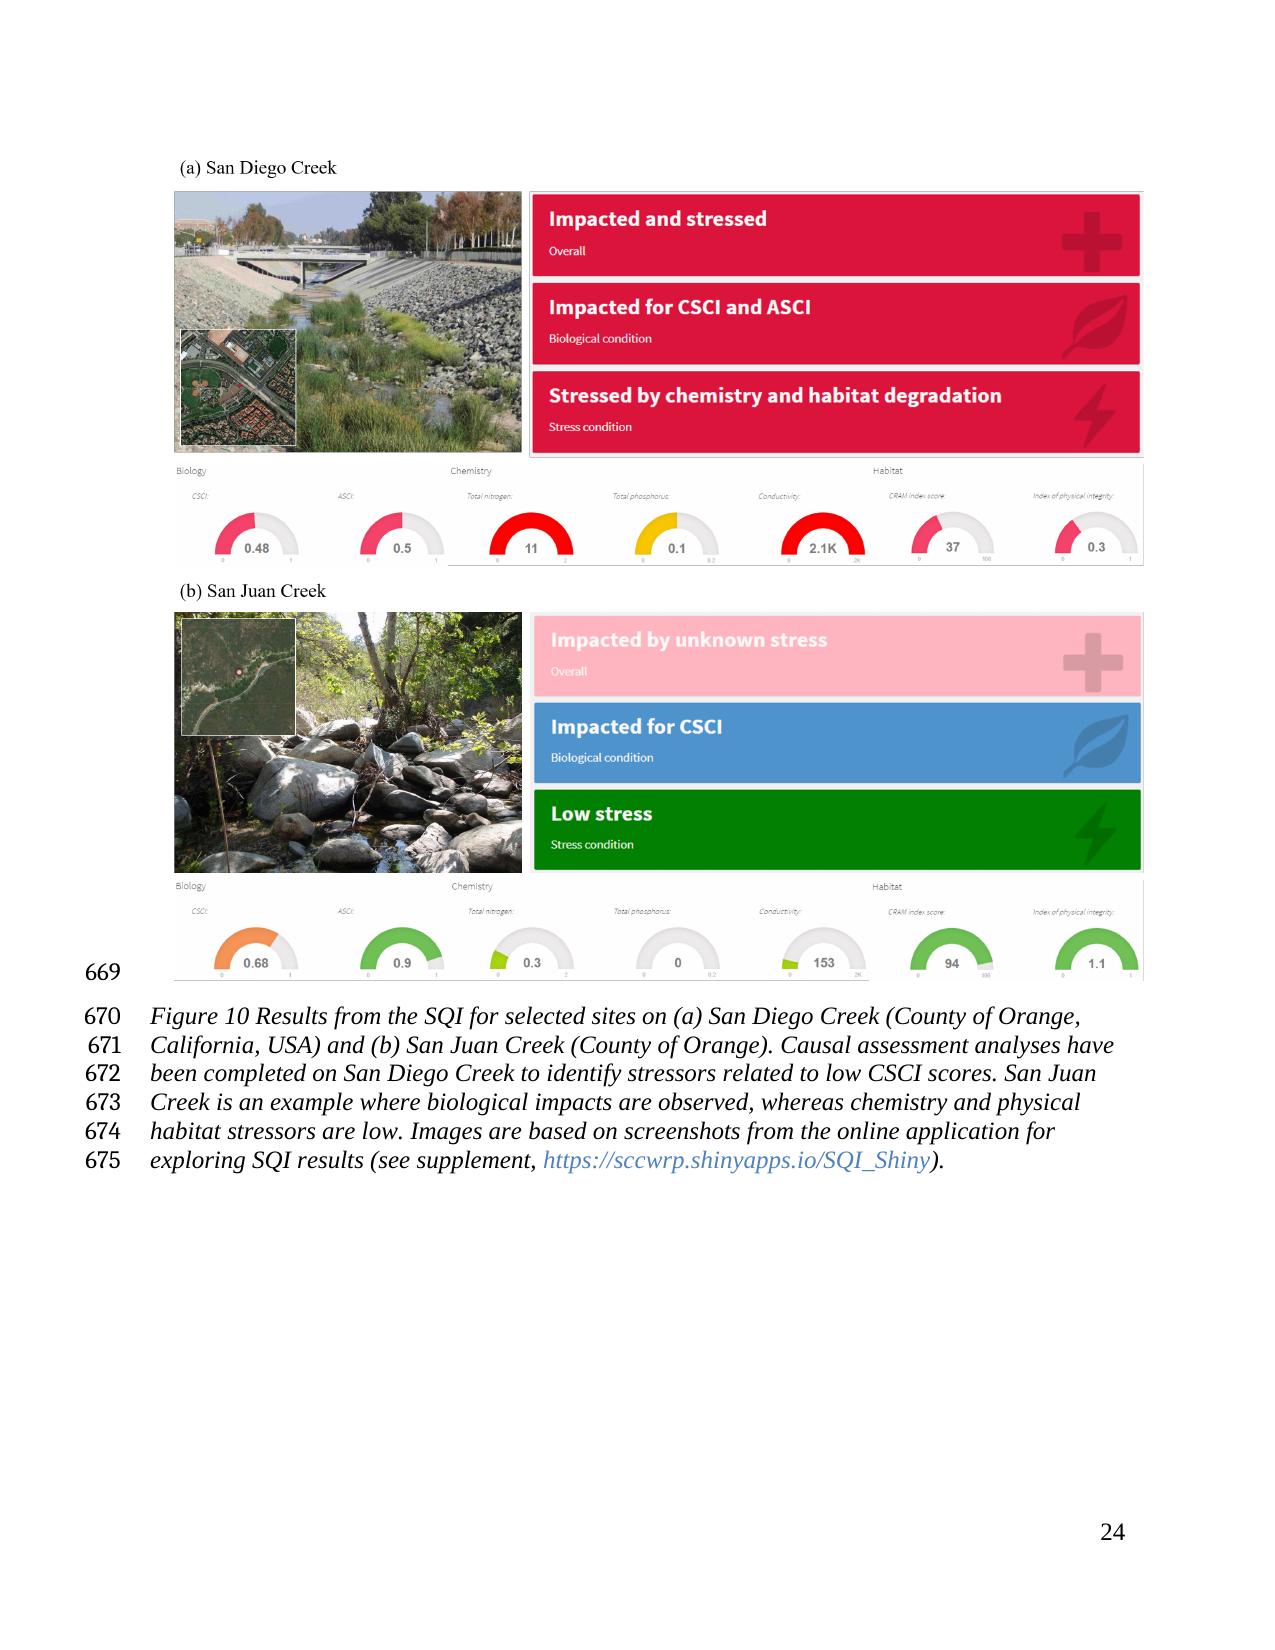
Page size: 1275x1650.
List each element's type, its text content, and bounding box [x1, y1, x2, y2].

picture [168, 150, 1144, 981]
text Figure 10 Results from the SQI for selected sites on (a) San Diego Creek (County of Orange, California, USA) and (b) San Juan Creek (County of Orange). Causal assessment analyses have been completed on San Diego Creek to identify stressors related to low CSCI scores. San Juan Creek is an example where biological impacts are observed, whereas chemistry and physical habitat stressors are low. Images are based on screenshots from the online application for exploring SQI results (see supplement, https://sccwrp.shinyapps.io/SQI_Shiny). [150, 1001, 1125, 1173]
